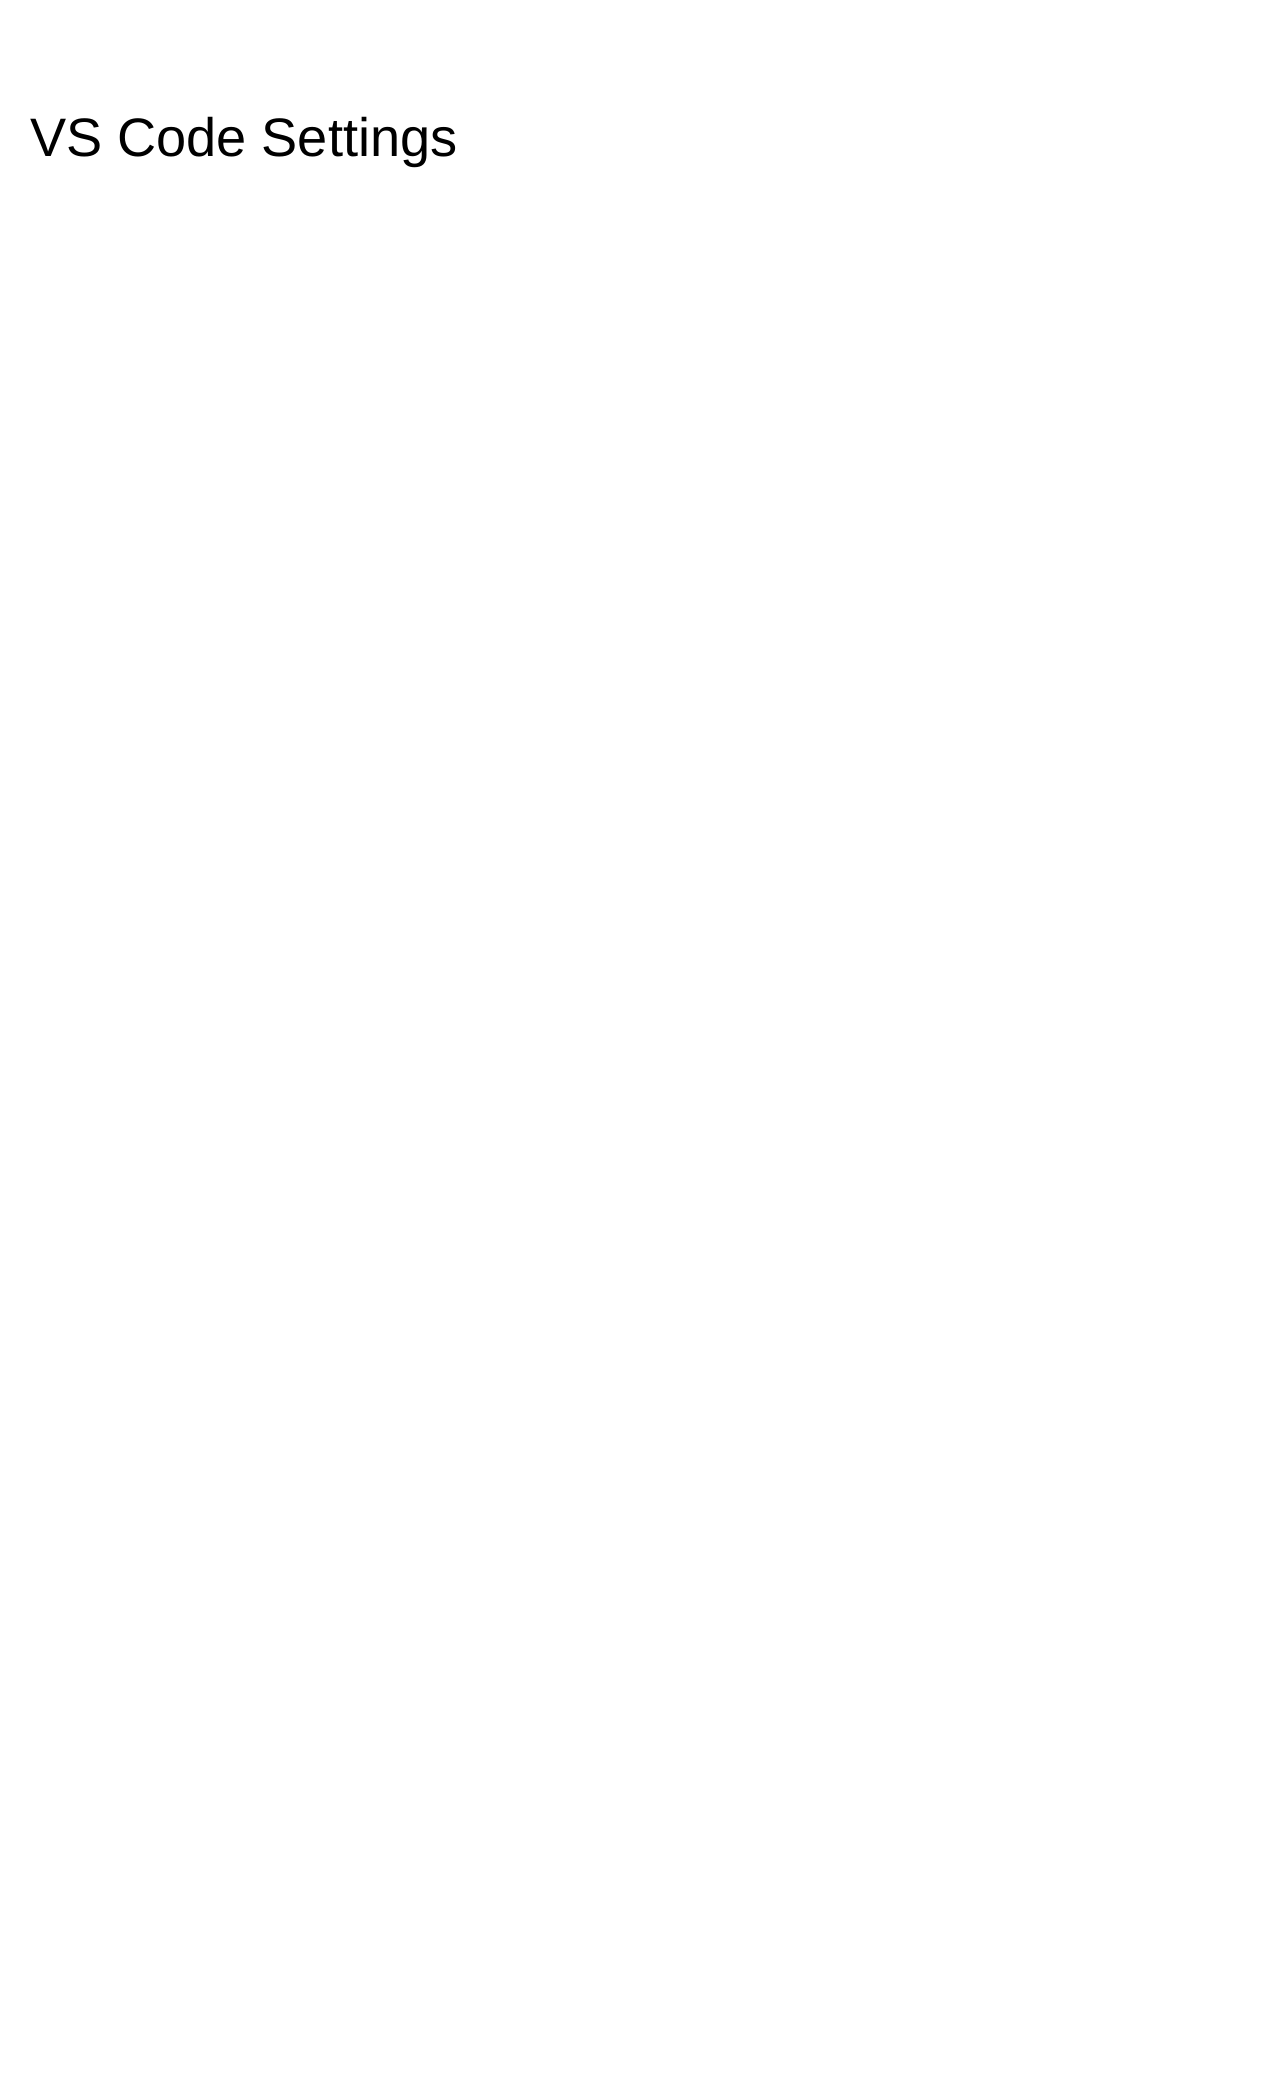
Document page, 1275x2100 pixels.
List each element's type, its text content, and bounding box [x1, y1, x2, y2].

title VS Code Settings [30, 105, 1245, 167]
